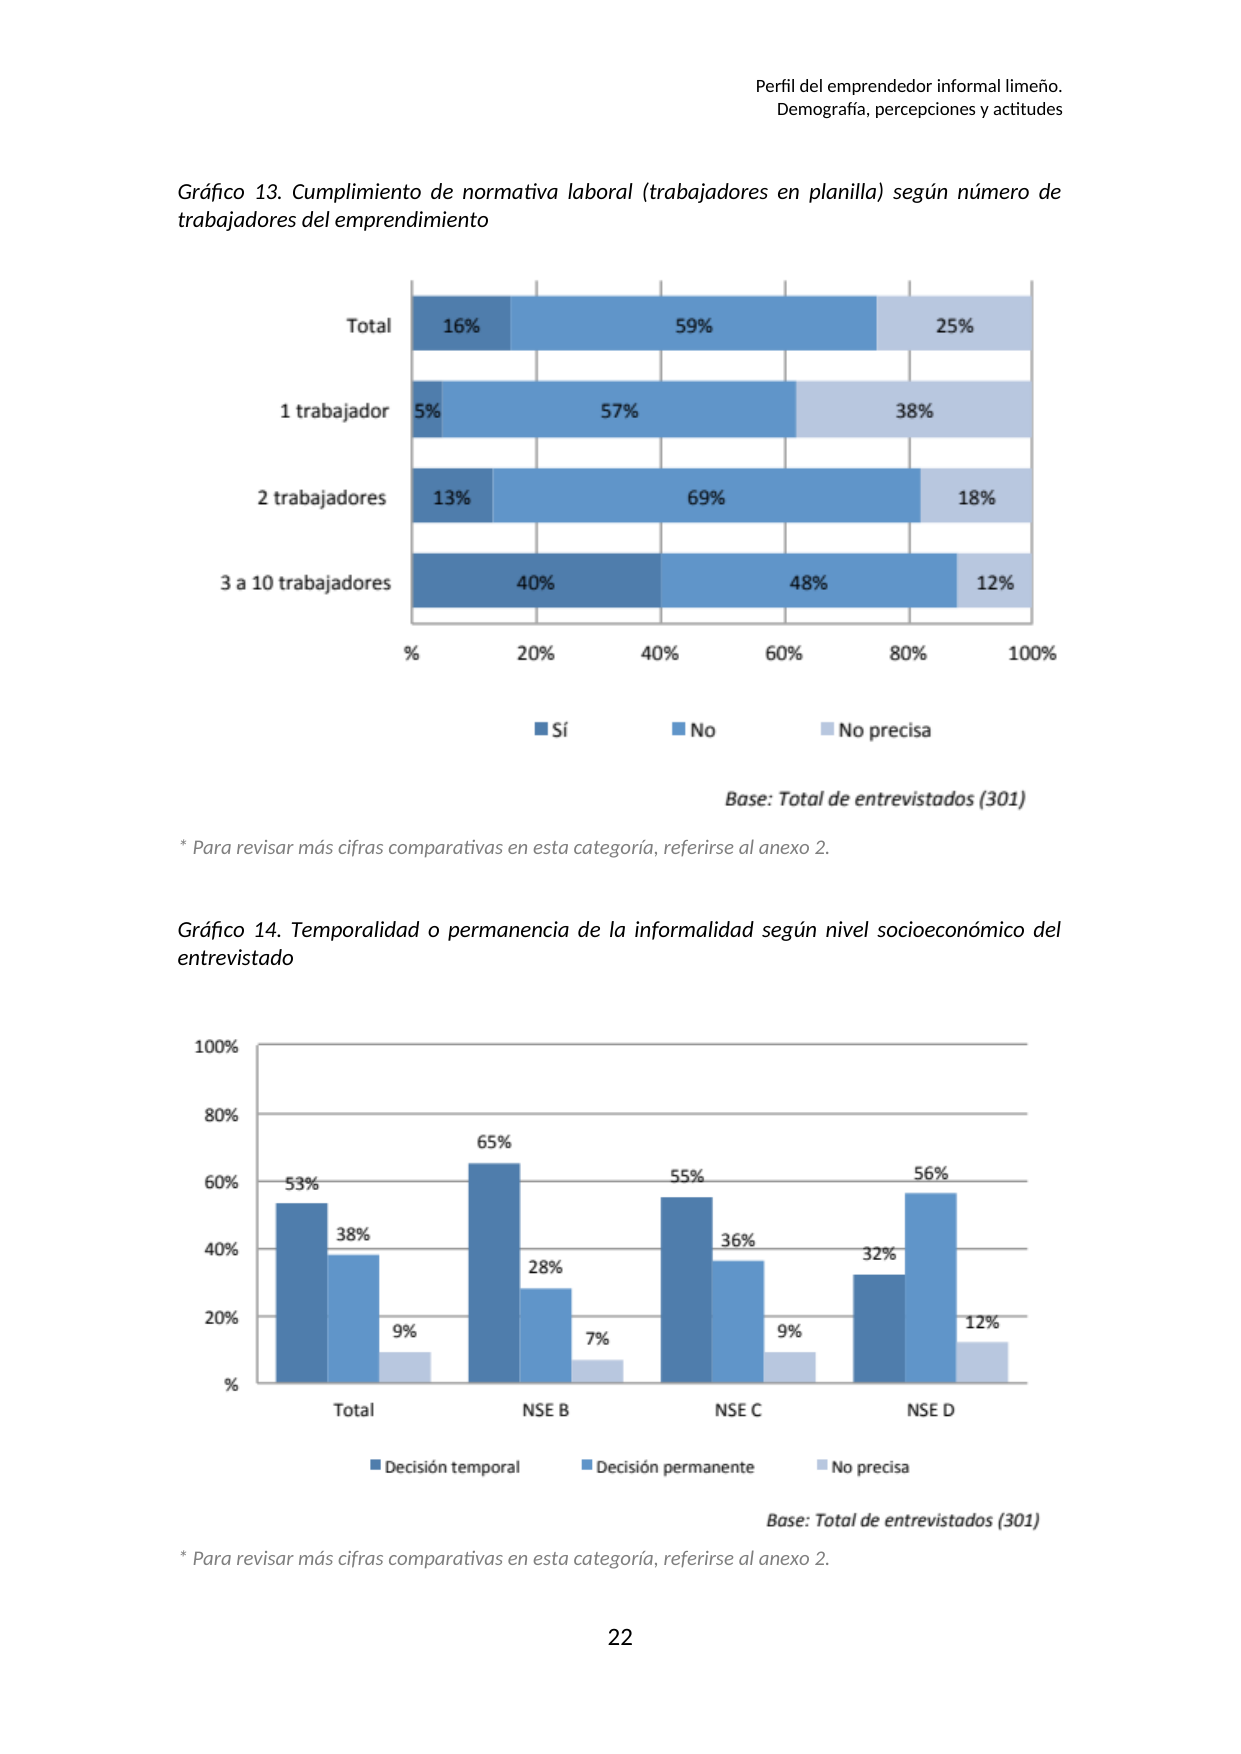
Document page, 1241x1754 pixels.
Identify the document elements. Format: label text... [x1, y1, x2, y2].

text Gráfico 13. Cumplimiento de normativa laboral (trabajadores en planilla) según número de trabajadores del emprendimiento [177, 177, 1063, 233]
text * Para revisar más cifras comparativas en esta categoría, referirse al anexo 2. [177, 834, 1063, 859]
text Gráfico 14. Temporalidad o permanencia de la informalidad según nivel socioeconómico del entrevistado [177, 915, 1063, 971]
text * Para revisar más cifras comparativas en esta categoría, referirse al anexo 2. [177, 1546, 1063, 1571]
